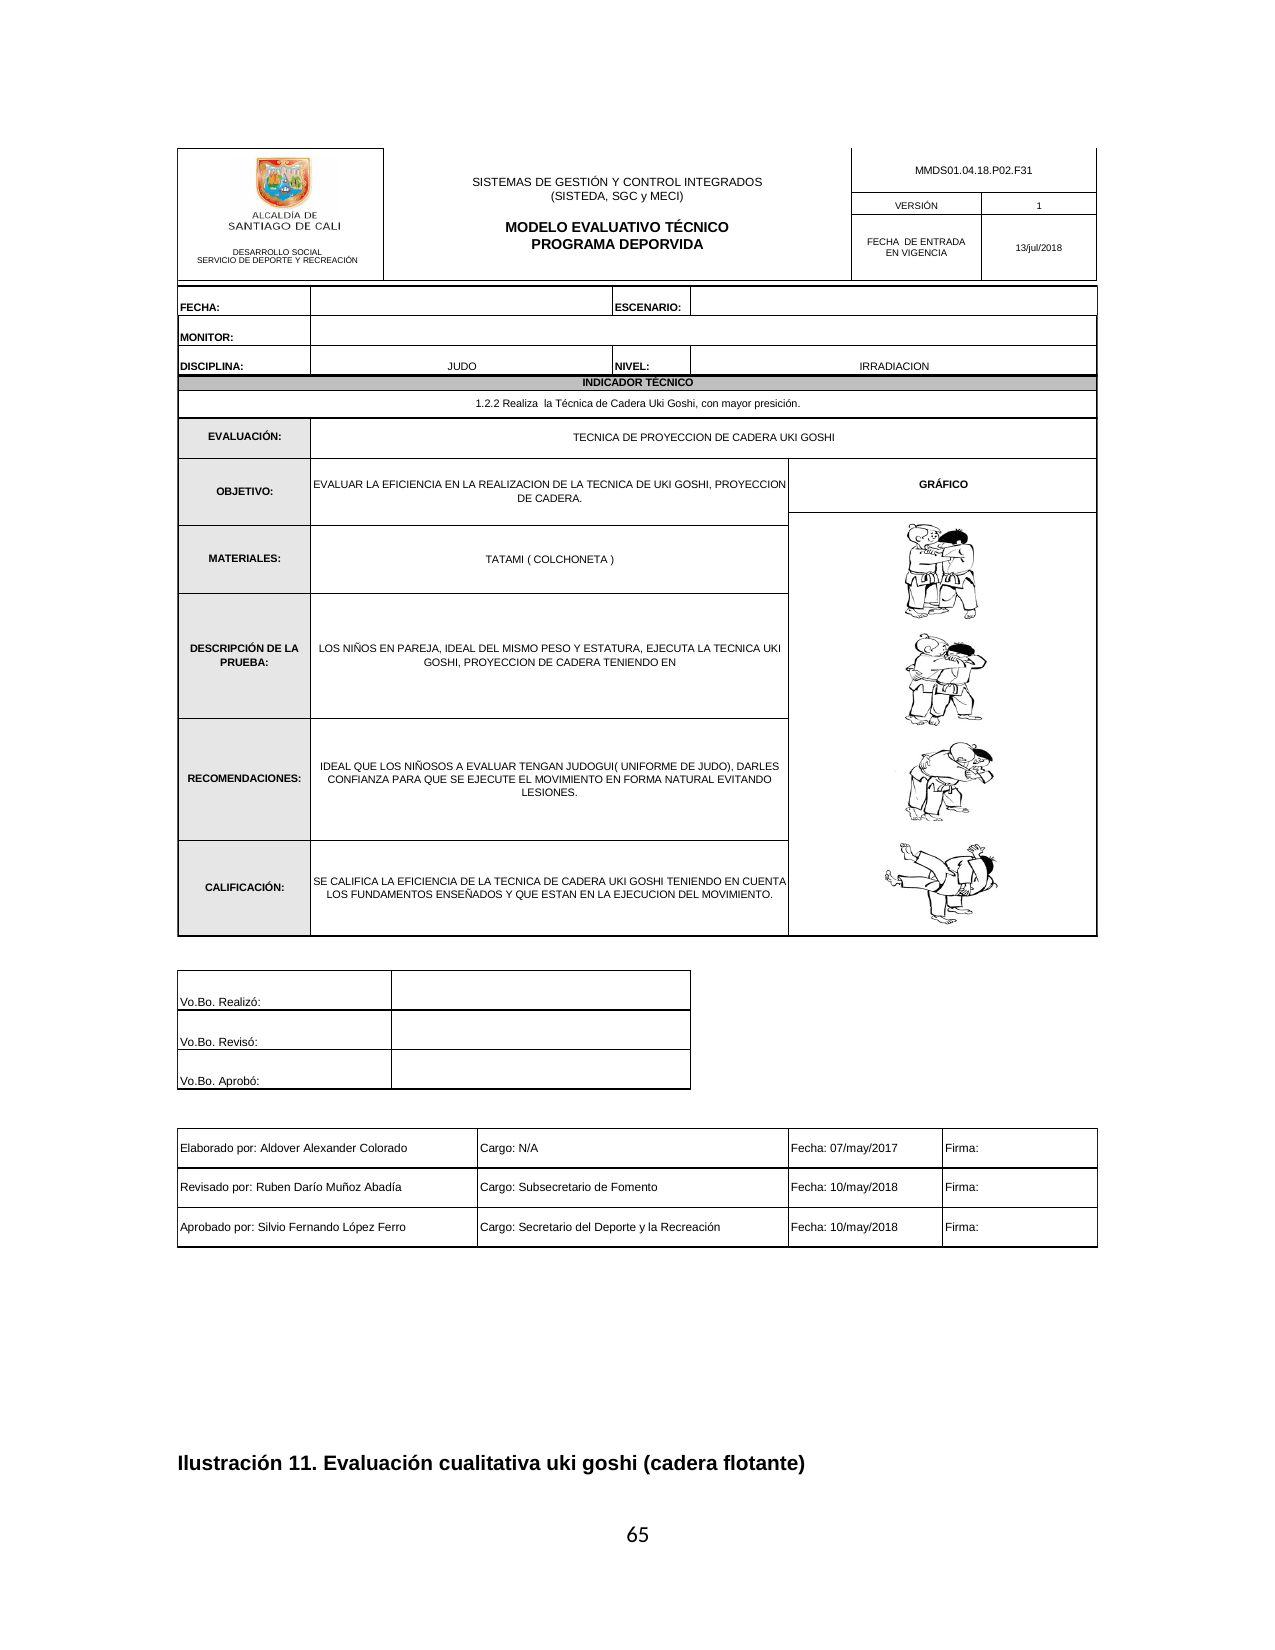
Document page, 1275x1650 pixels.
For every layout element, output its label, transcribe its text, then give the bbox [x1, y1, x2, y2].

text Ilustración 11. Evaluación cualitativa uki goshi (cadera flotante) [177, 1451, 1098, 1475]
